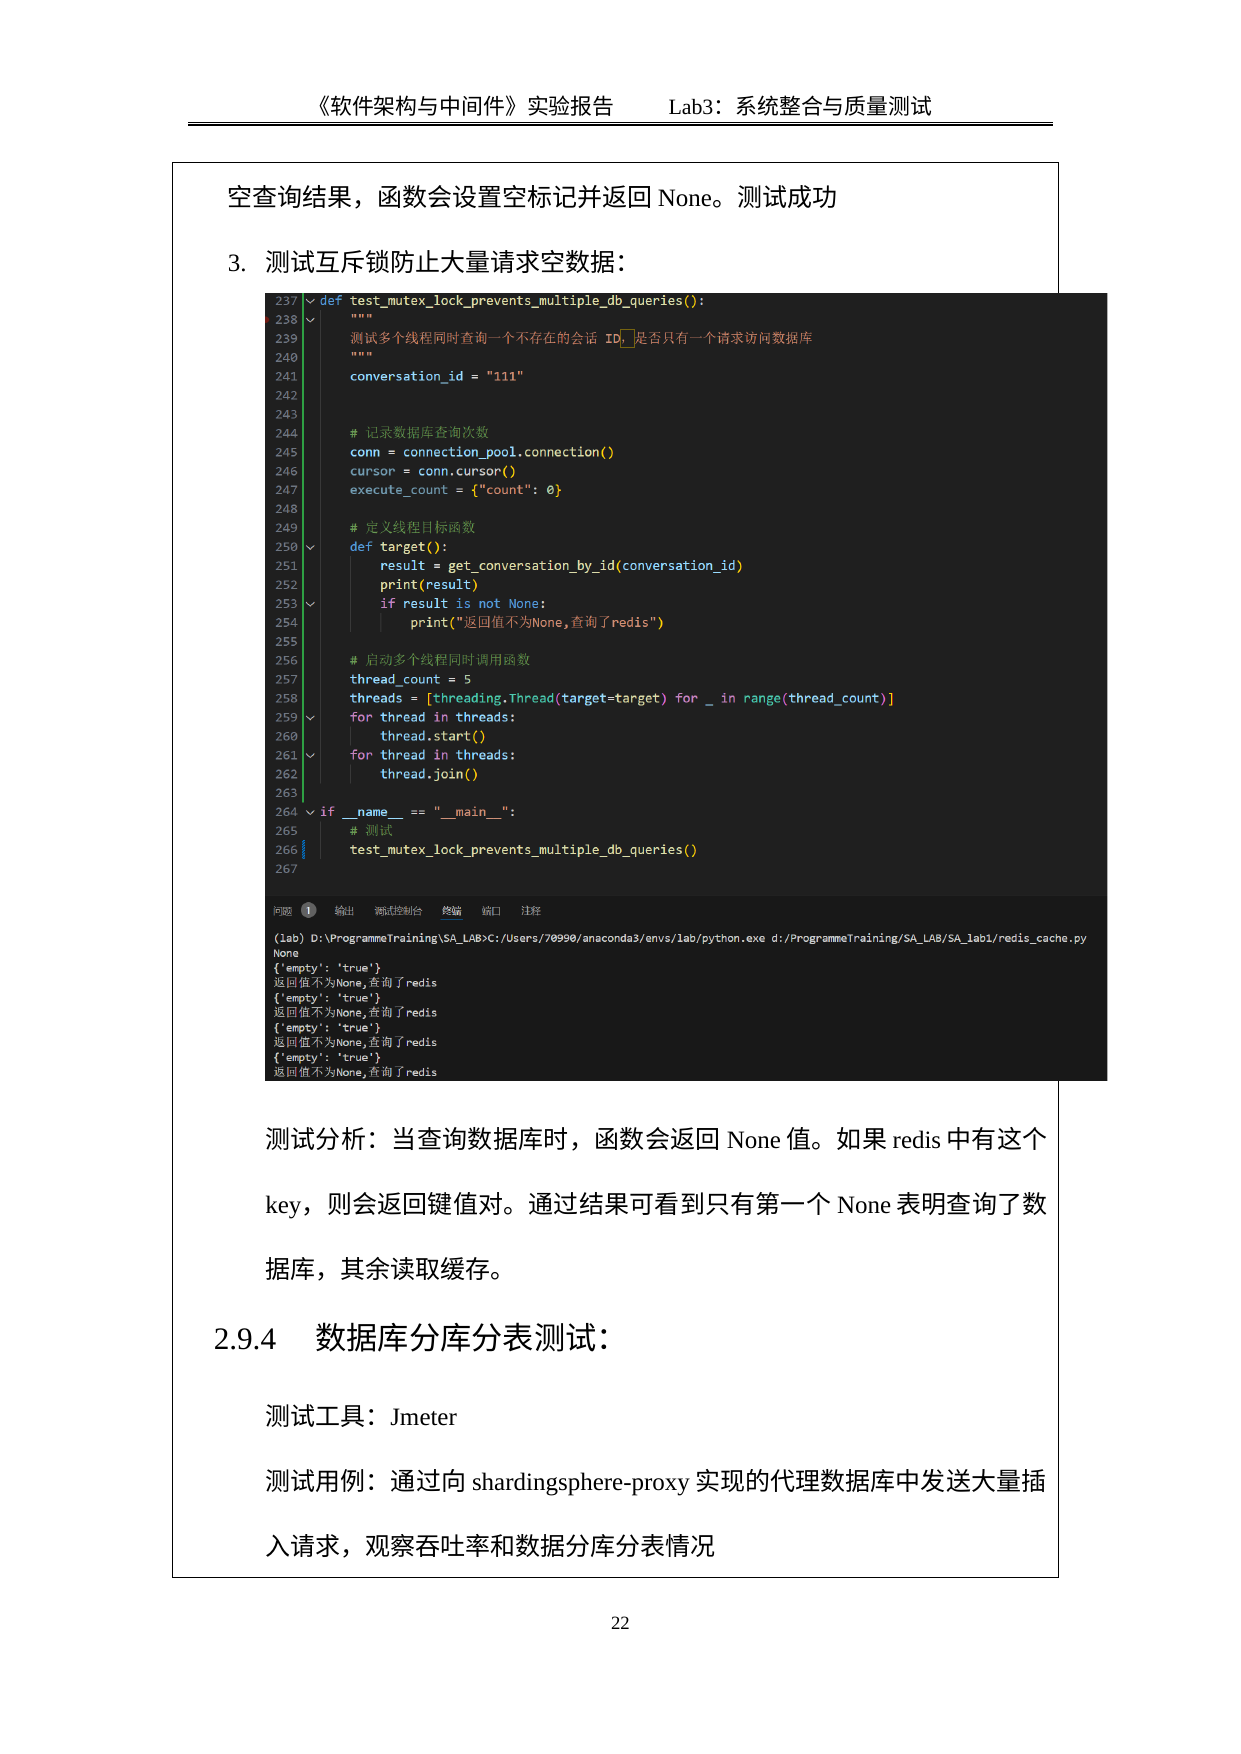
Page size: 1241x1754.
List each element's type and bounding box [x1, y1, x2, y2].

picture [265, 293, 1108, 1081]
table_cell [173, 163, 1058, 1577]
